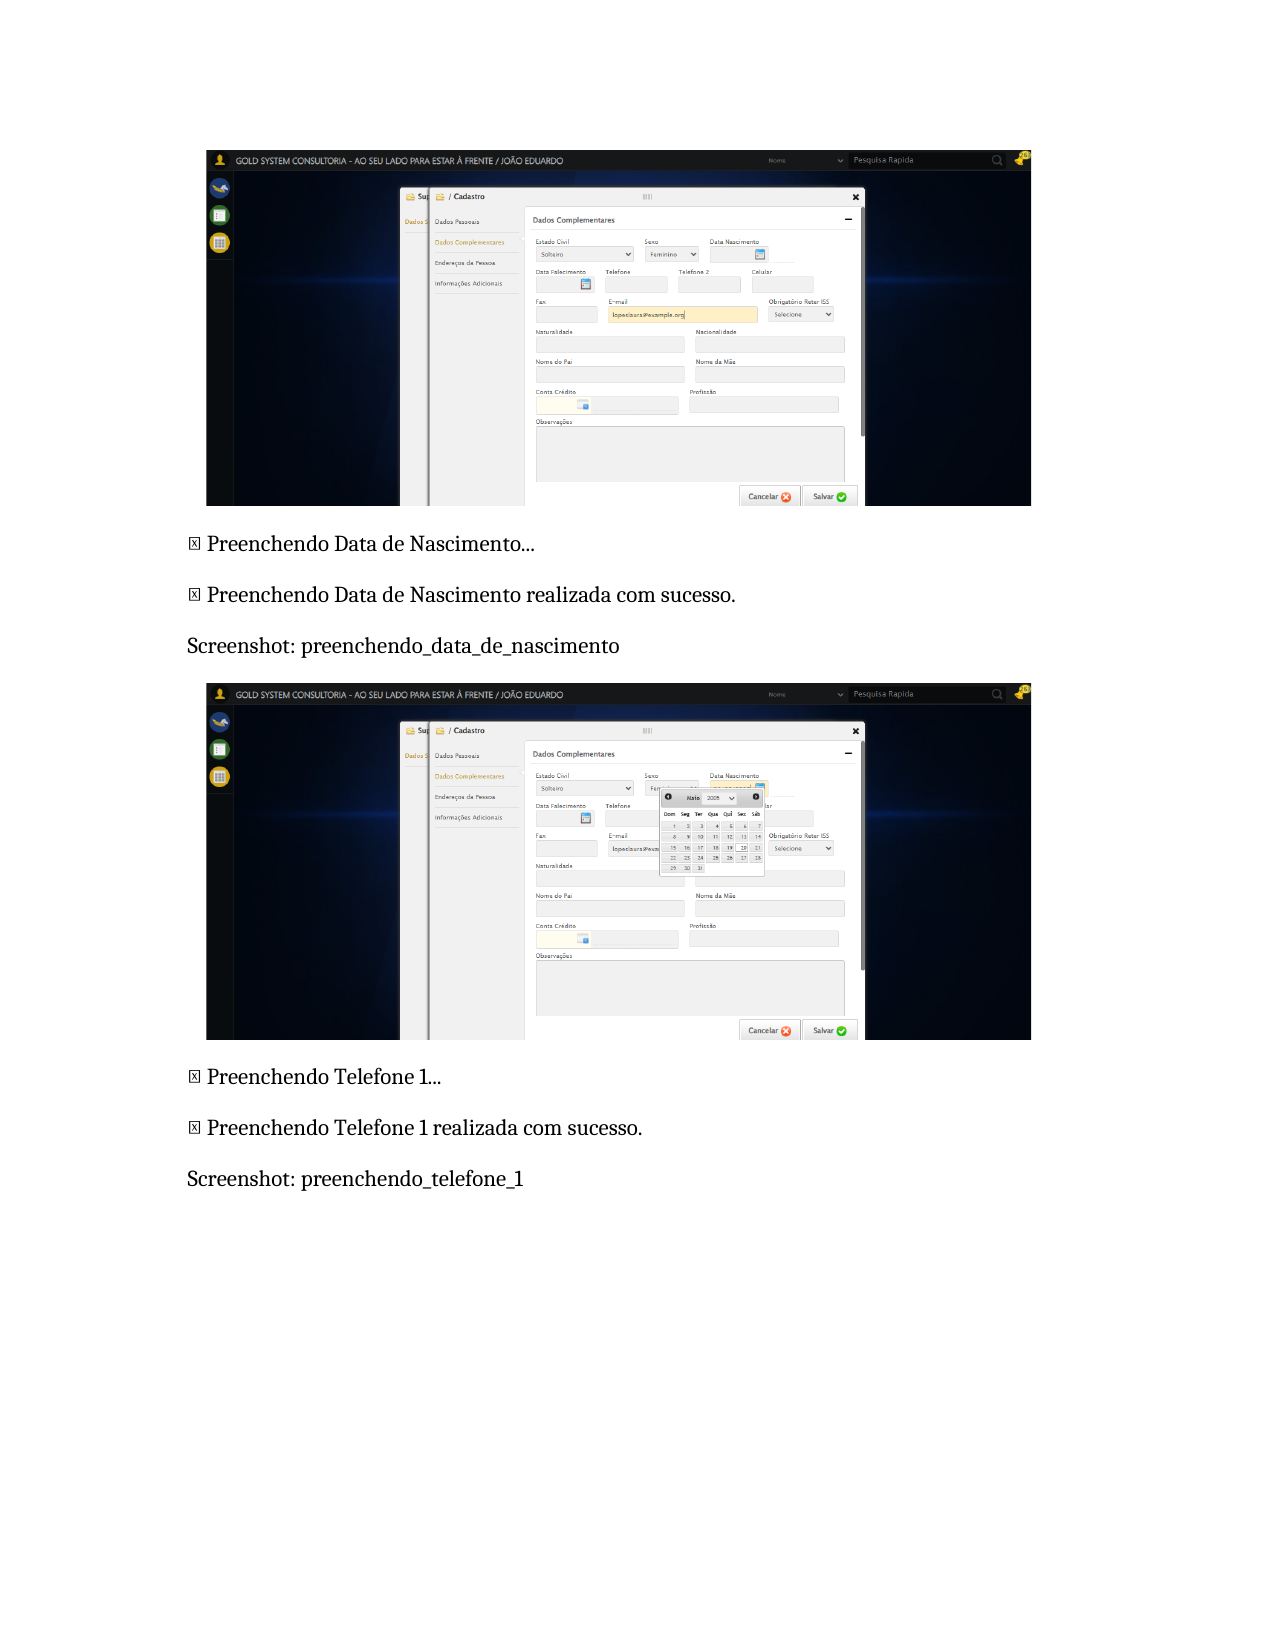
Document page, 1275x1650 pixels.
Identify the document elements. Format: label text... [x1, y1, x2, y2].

text Screenshot: preenchendo_data_de_nascimento [187, 632, 1087, 659]
picture [206, 150, 1032, 506]
text ✅ Preenchendo Telefone 1 realizada com sucesso. [187, 1115, 1087, 1141]
text 🔄 Preenchendo Data de Nascimento... [187, 530, 1087, 557]
picture [206, 683, 1032, 1040]
text 🔄 Preenchendo Telefone 1... [187, 1064, 1087, 1090]
text Screenshot: preenchendo_telefone_1 [187, 1166, 1087, 1192]
text ✅ Preenchendo Data de Nascimento realizada com sucesso. [187, 581, 1087, 608]
